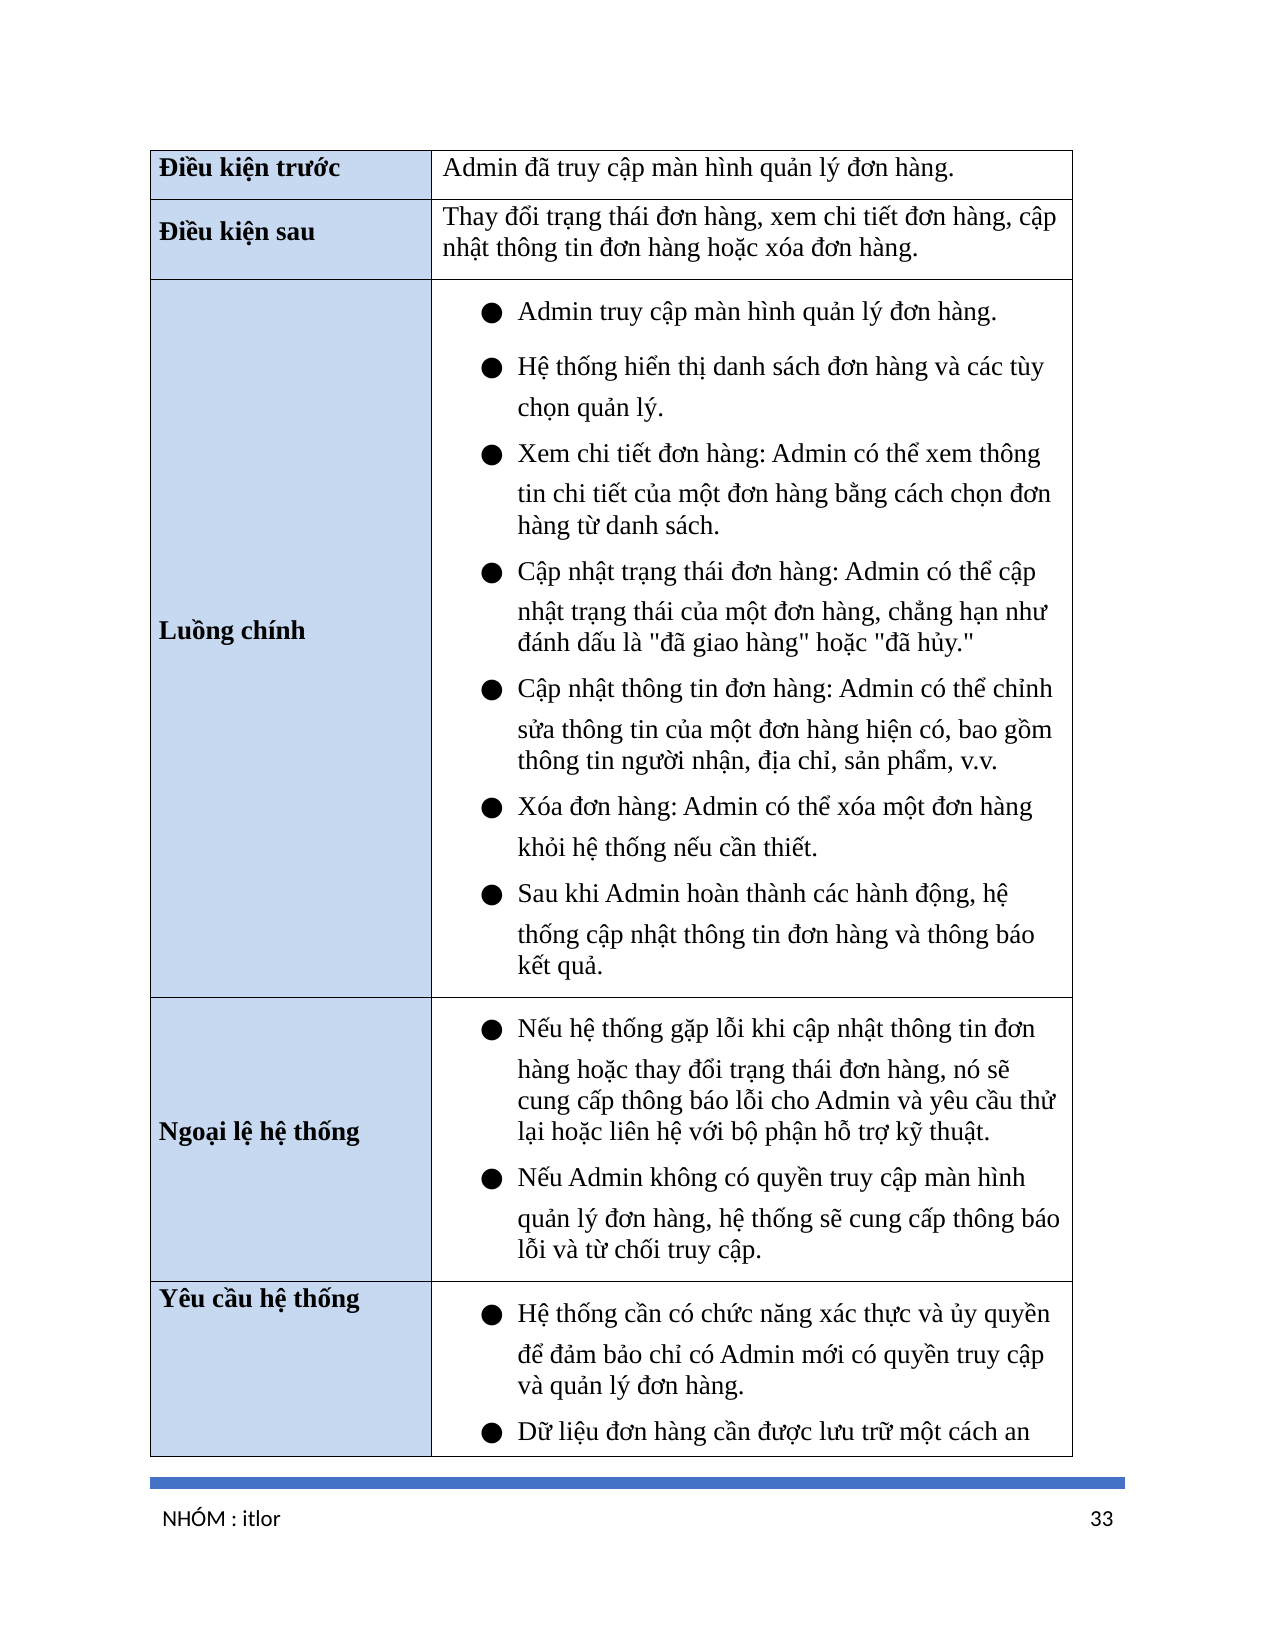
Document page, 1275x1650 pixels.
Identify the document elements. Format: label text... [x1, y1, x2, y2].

table_cell Admin đã truy cập màn hình quản lý đơn hàng. [432, 151, 1072, 199]
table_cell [432, 1282, 1072, 1456]
table_cell Admin truy cập màn hình quản lý đơn hàng. Hệ thống hiển thị danh sách đơn hàng và các tùy chọn quản lý. Xem chi tiết đơn hàng: Admin có thể xem thông tin chi tiết của một đơn hàng bằng cách chọn đơn hàng từ danh sách. Cập nhật trạng thái đơn hàng: Admin có thể cập nhật trạng thái của một đơn hàng, chẳng hạn như đánh dấu là "đã giao hàng" hoặc "đã hủy." Cập nhật thông tin đơn hàng: Admin có thể chỉnh sửa thông tin của một đơn hàng hiện có, bao gồm thông tin người nhận, địa chỉ, sản phẩm, v.v. Xóa đơn hàng: Admin có thể xóa một đơn hàng khỏi hệ thống nếu cần thiết. Sau khi Admin hoàn thành các hành động, hệ thống cập nhật thông tin đơn hàng và thông báo kết quả. [432, 280, 1072, 997]
table_cell Điều kiện trước [151, 151, 431, 199]
table_cell Yêu cầu hệ thống [151, 1282, 431, 1456]
table_cell Nếu hệ thống gặp lỗi khi cập nhật thông tin đơn hàng hoặc thay đổi trạng thái đơn hàng, nó sẽ cung cấp thông báo lỗi cho Admin và yêu cầu thử lại hoặc liên hệ với bộ phận hỗ trợ kỹ thuật. Nếu Admin không có quyền truy cập màn hình quản lý đơn hàng, hệ thống sẽ cung cấp thông báo lỗi và từ chối truy cập. [432, 998, 1072, 1281]
table_cell Luồng chính [151, 280, 431, 997]
table_cell Ngoại lệ hệ thống [151, 998, 431, 1281]
table_cell Thay đổi trạng thái đơn hàng, xem chi tiết đơn hàng, cập nhật thông tin đơn hàng hoặc xóa đơn hàng. [432, 200, 1072, 279]
table_cell Điều kiện sau [151, 200, 431, 279]
